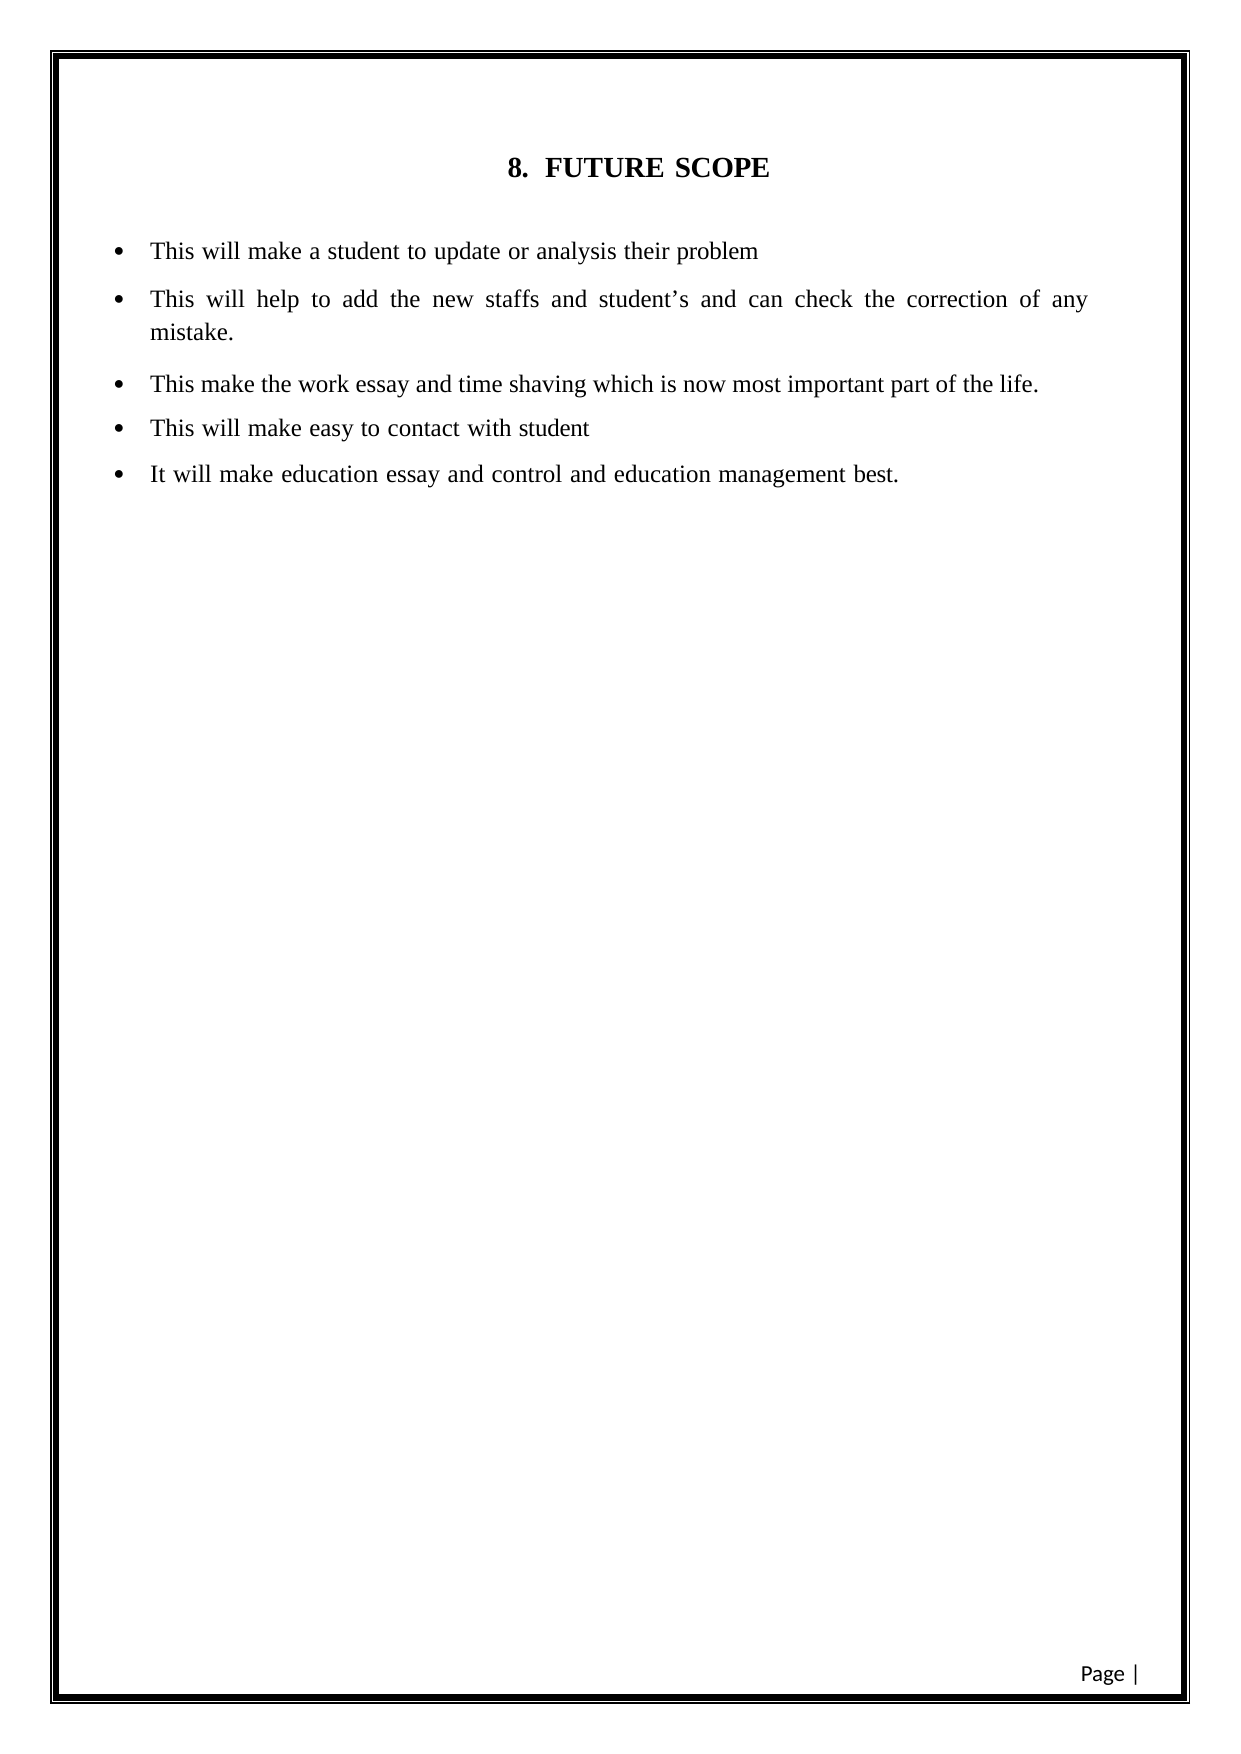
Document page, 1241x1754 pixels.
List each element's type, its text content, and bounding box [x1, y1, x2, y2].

subtitle FUTURE SCOPE [187, 150, 1090, 183]
list This will make easy to contact with student [115, 413, 1090, 441]
list This will help to add the new staffs and student’s and can check the correction of any mistake. [115, 284, 1090, 346]
list This make the work essay and time shaving which is now most important part of the life. [115, 369, 1090, 398]
list This will make a student to update or analysis their problem [115, 236, 1090, 264]
list It will make education essay and control and education management best. [115, 459, 1090, 487]
